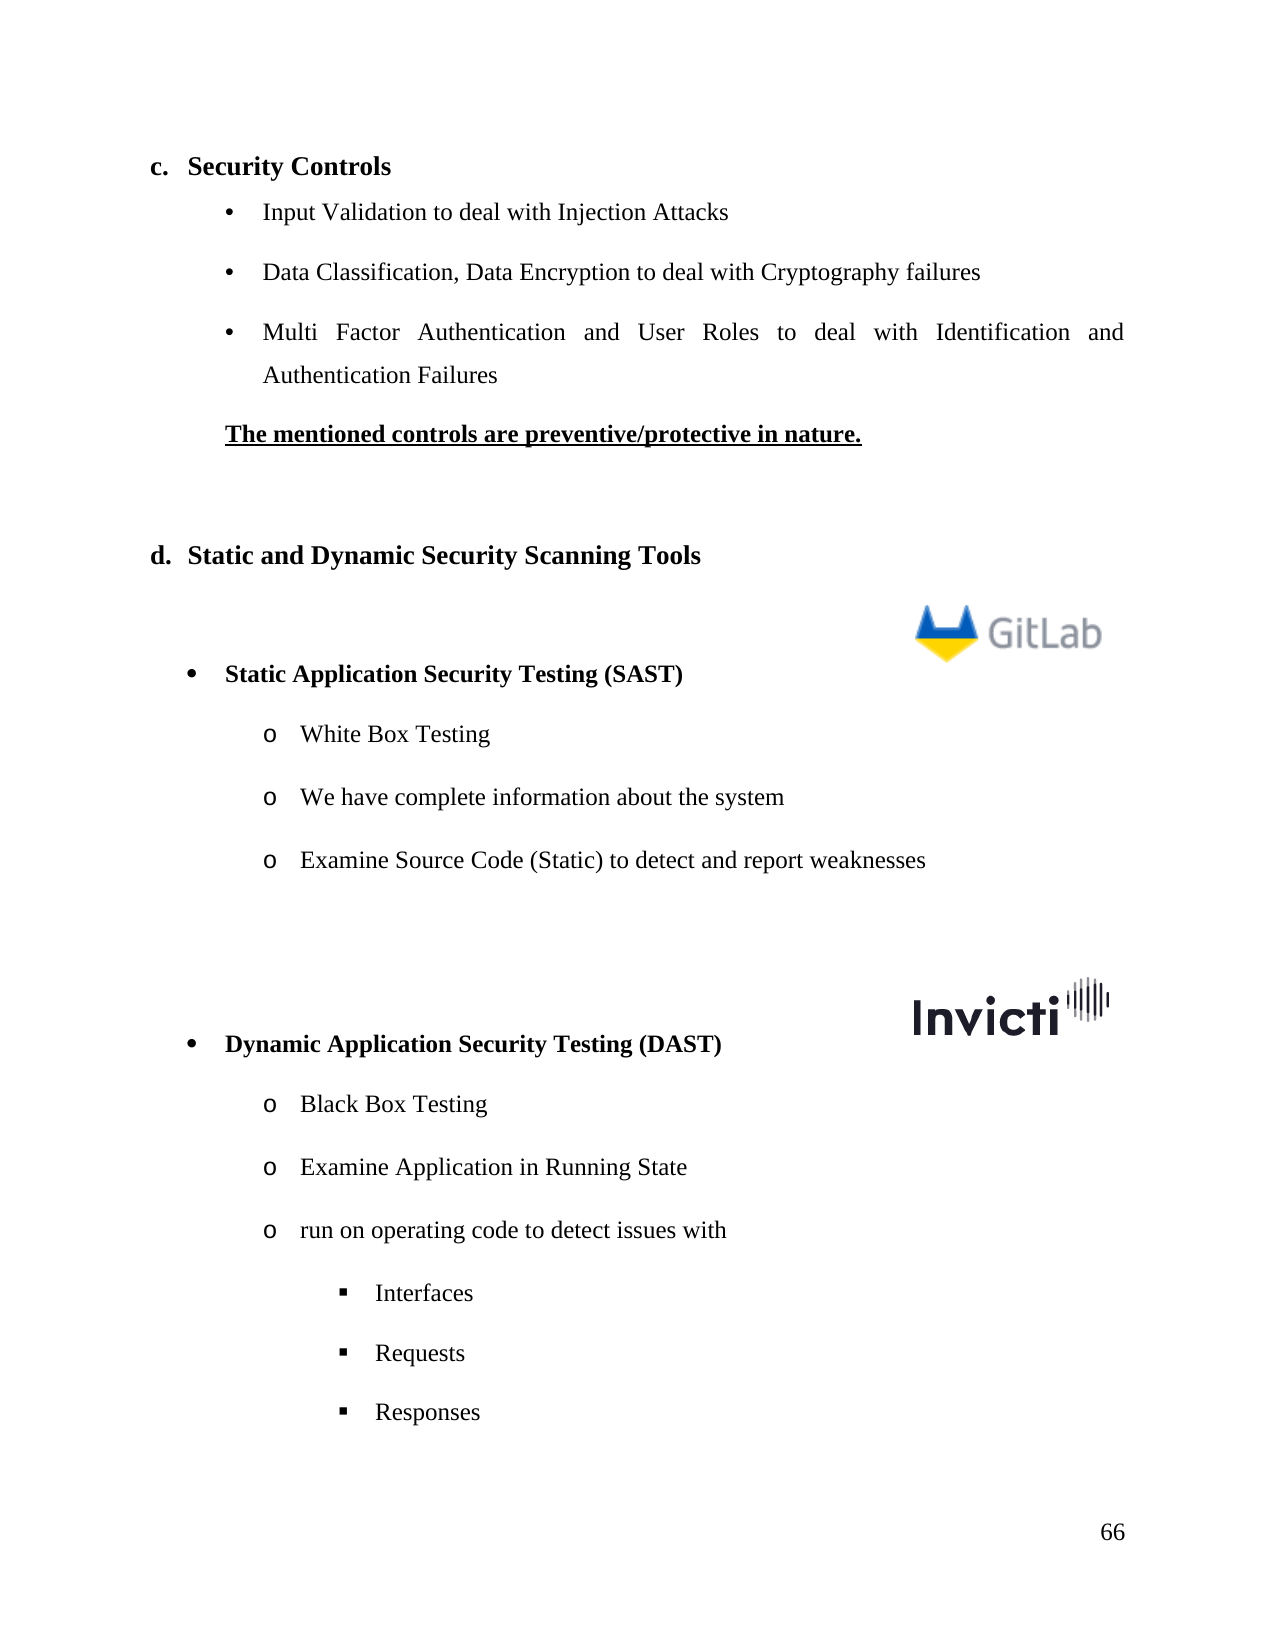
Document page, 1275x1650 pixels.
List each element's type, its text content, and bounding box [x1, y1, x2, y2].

list Black Box Testing [262, 1089, 1125, 1120]
list White Box Testing [262, 719, 1125, 750]
list Dynamic Application Security Testing (DAST) [187, 968, 1125, 1058]
list Data Classification, Data Encryption to deal with Cryptography failures [225, 257, 1125, 285]
picture [900, 585, 1116, 683]
list Interfaces [337, 1278, 1125, 1307]
list Multi Factor Authentication and User Roles to deal with Identification and Authentication Failures [225, 316, 1125, 388]
list We have complete information about the system [262, 782, 1125, 813]
list Static Application Security Testing (SAST) [187, 586, 1125, 688]
list run on operating code to detect issues with [262, 1215, 1125, 1246]
list Responses [337, 1397, 1125, 1426]
subtitle Static and Dynamic Security Scanning Tools [150, 539, 1125, 570]
list Examine Application in Running State [262, 1152, 1125, 1183]
list Input Validation to deal with Injection Attacks [225, 197, 1125, 226]
subtitle Security Controls [150, 150, 1125, 181]
picture [900, 967, 1116, 1053]
text The mentioned controls are preventive/protective in nature. [150, 419, 1125, 448]
list Requests [337, 1338, 1125, 1366]
list Examine Source Code (Static) to detect and report weaknesses [262, 845, 1125, 876]
